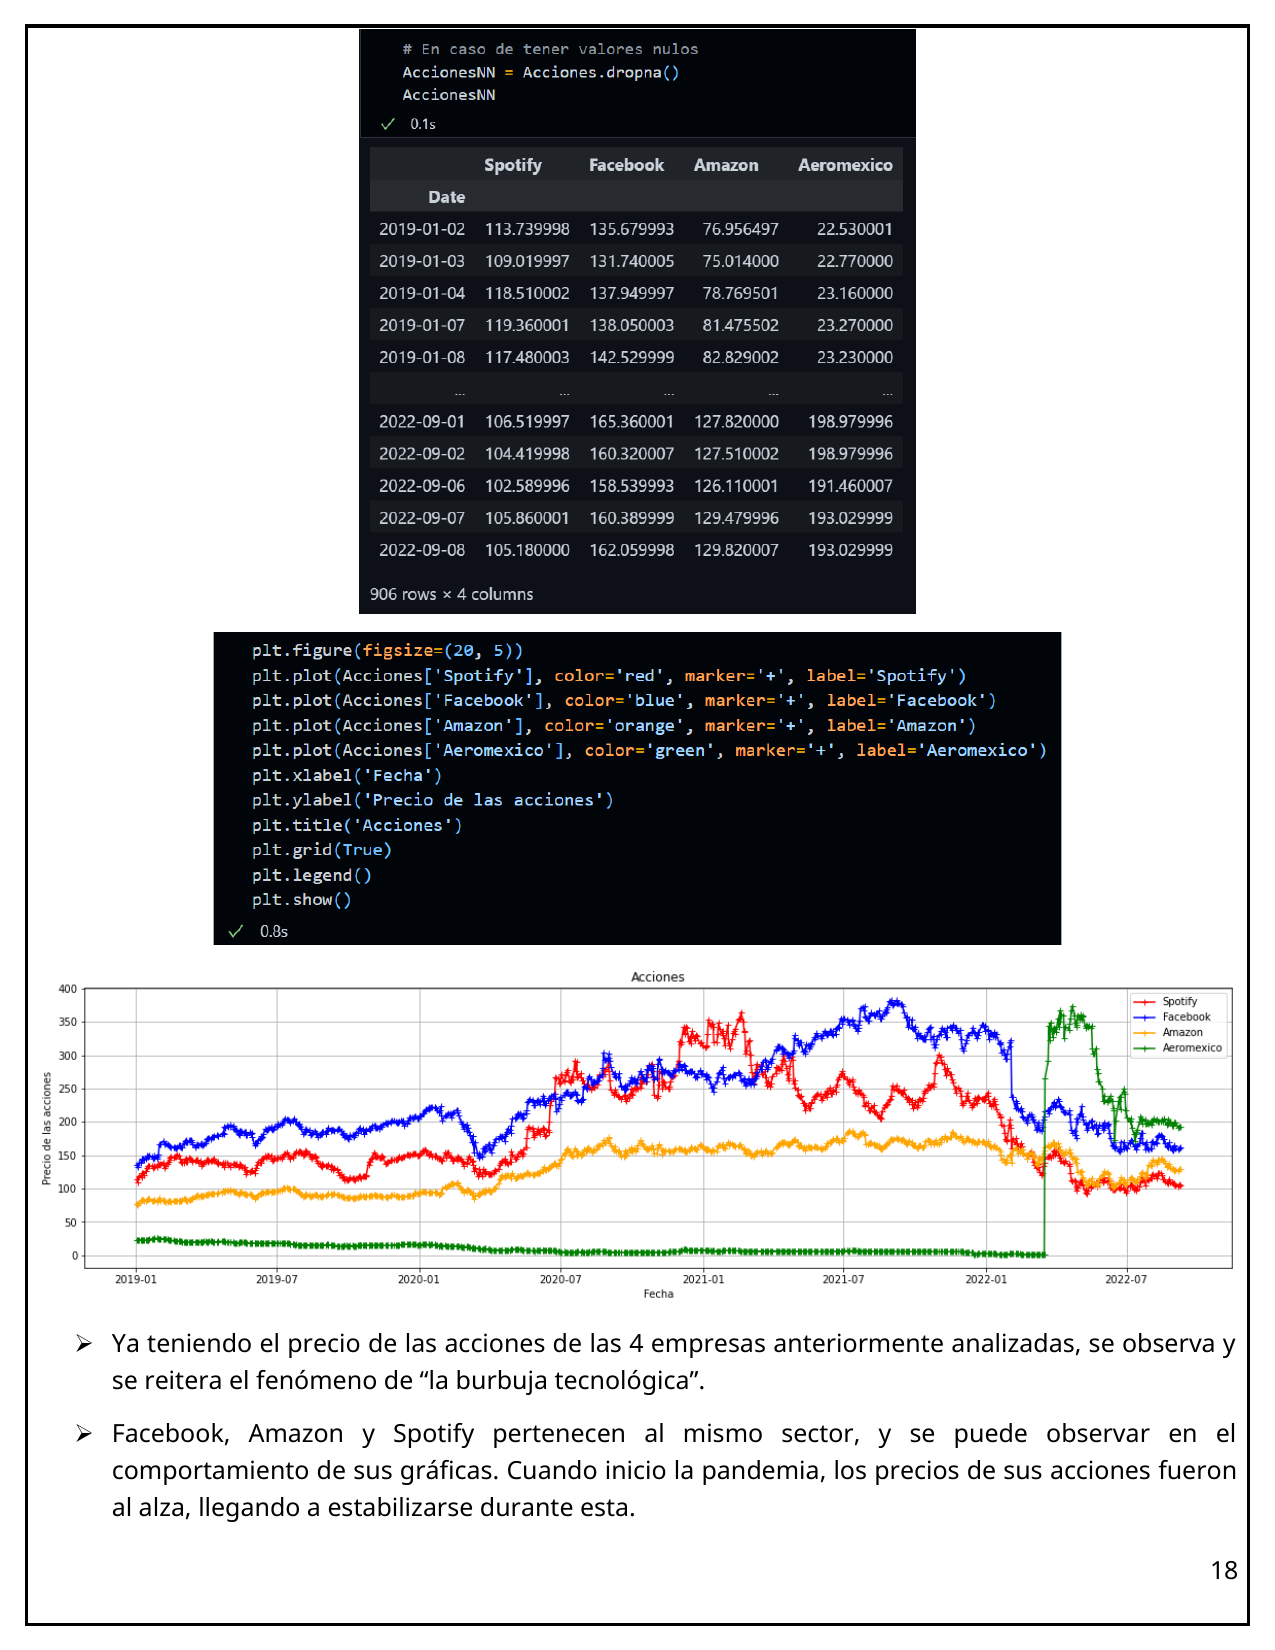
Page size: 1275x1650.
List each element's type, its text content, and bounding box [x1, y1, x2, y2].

picture [36, 964, 1239, 1307]
list Ya teniendo el precio de las acciones de las 4 empresas anteriormente analizadas, se observa y se reitera el fenómeno de “la burbuja tecnológica”. [74, 1326, 1238, 1396]
list Facebook, Amazon y Spotify pertenecen al mismo sector, y se puede observar en el comportamiento de sus gráficas. Cuando inicio la pandemia, los precios de sus acciones fueron al alza, llegando a estabilizarse durante esta. [74, 1416, 1238, 1523]
picture [359, 29, 916, 614]
picture [213, 632, 1062, 945]
